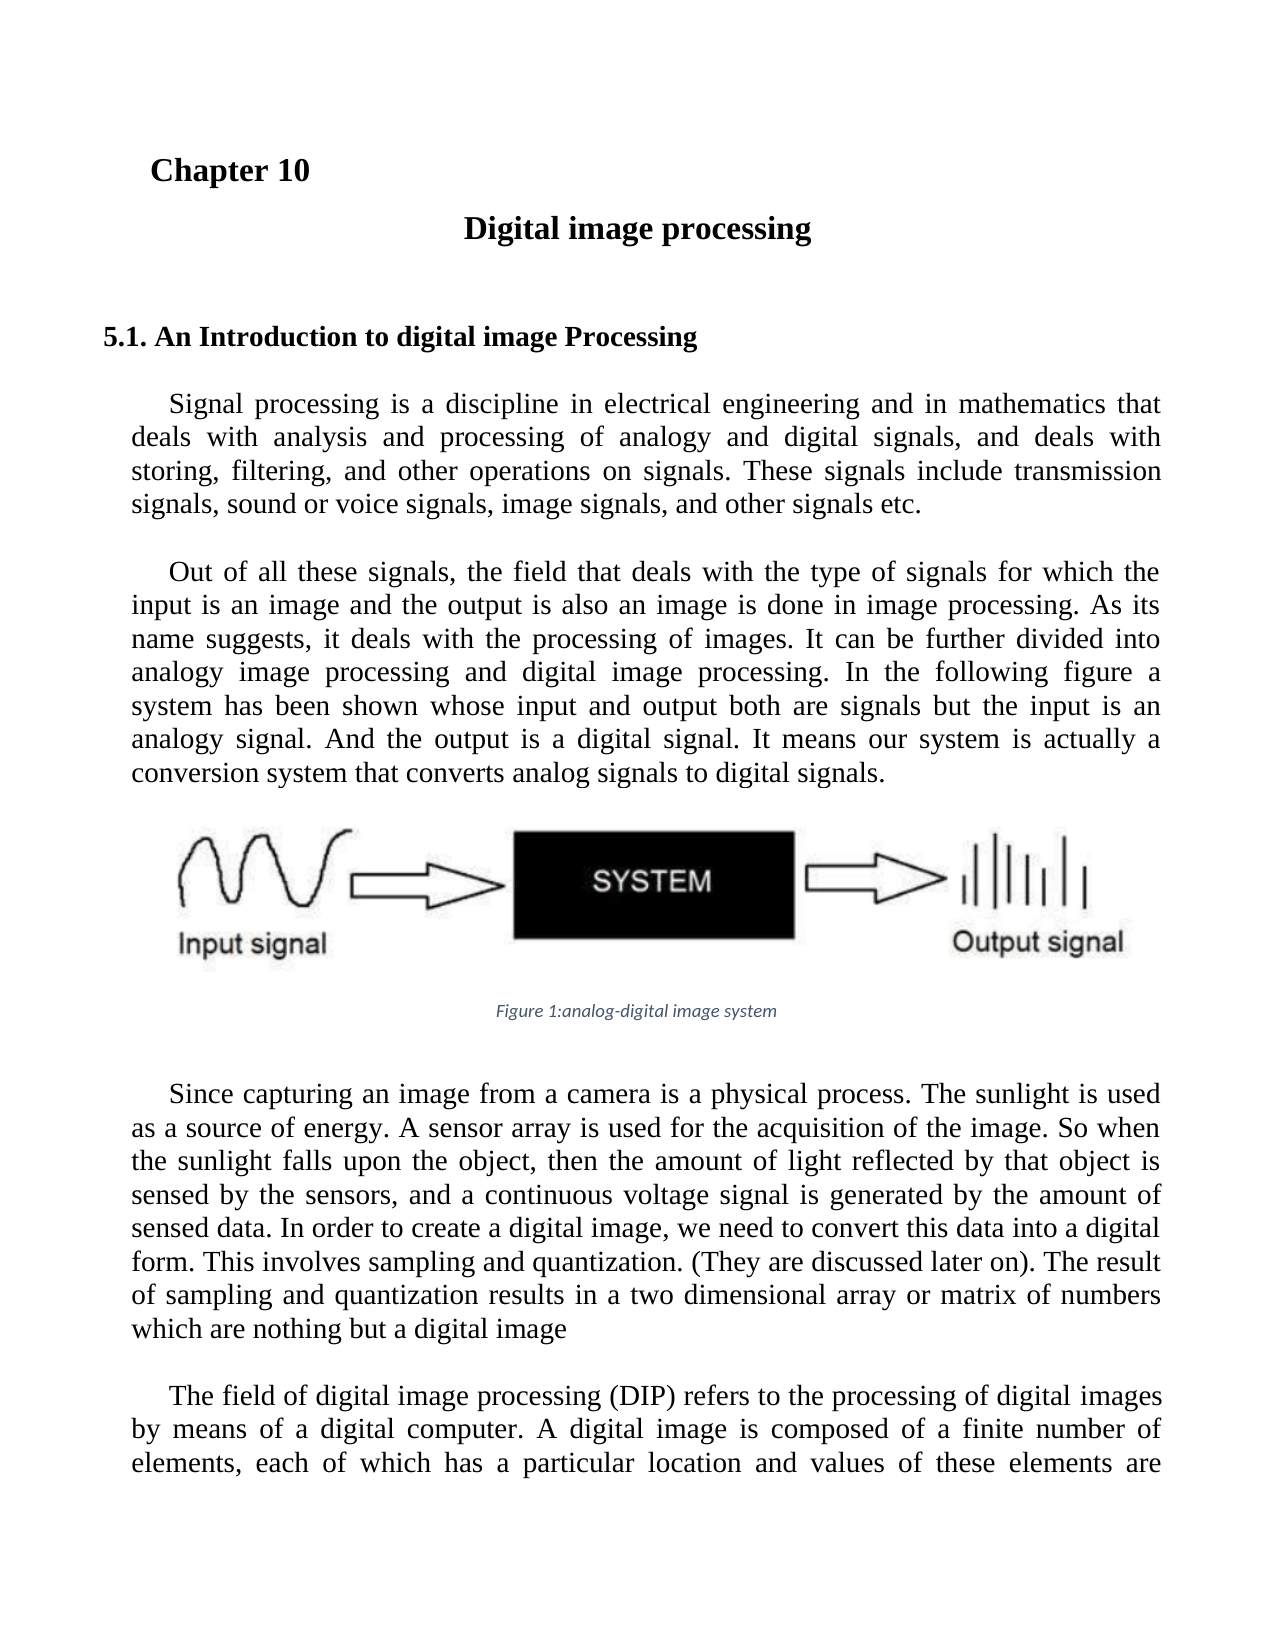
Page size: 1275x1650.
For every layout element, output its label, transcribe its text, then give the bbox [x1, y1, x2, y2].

picture [168, 788, 1144, 999]
text Chapter 10 [150, 150, 1125, 188]
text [131, 1378, 1162, 1479]
text Since capturing an image from a camera is a physical process. The sunlight is used as a source of energy. A sensor array is used for the acquisition of the image. So when the sunlight falls upon the object, then the amount of light reflected by that object is sensed by the sensors, and a continuous voltage signal is generated by the amount of sensed data. In order to create a digital image, we need to convert this data into a digital form. This involves sampling and quantization. (They are discussed later on). The result of sampling and quantization results in a two dimensional array or matrix of numbers which are nothing but a digital image [131, 1076, 1162, 1344]
text Digital image processing [150, 208, 1125, 246]
text Figure 1:analog-digital image system [150, 999, 1125, 1022]
text Signal processing is a discipline in electrical engineering and in mathematics that deals with analysis and processing of analogy and digital signals, and deals with storing, filtering, and other operations on signals. These signals include transmission signals, sound or voice signals, image signals, and other signals etc. [131, 386, 1162, 520]
text Out of all these signals, the field that deals with the type of signals for which the input is an image and the output is also an image is done in image processing. As its name suggests, it deals with the processing of images. It can be further divided into analogy image processing and digital image processing. In the following figure a system has been shown whose input and output both are signals but the input is an analogy signal. And the output is a digital signal. It means our system is actually a conversion system that converts analog signals to digital signals. [131, 554, 1162, 788]
text 5.1. An Introduction to digital image Processing [103, 319, 1125, 352]
